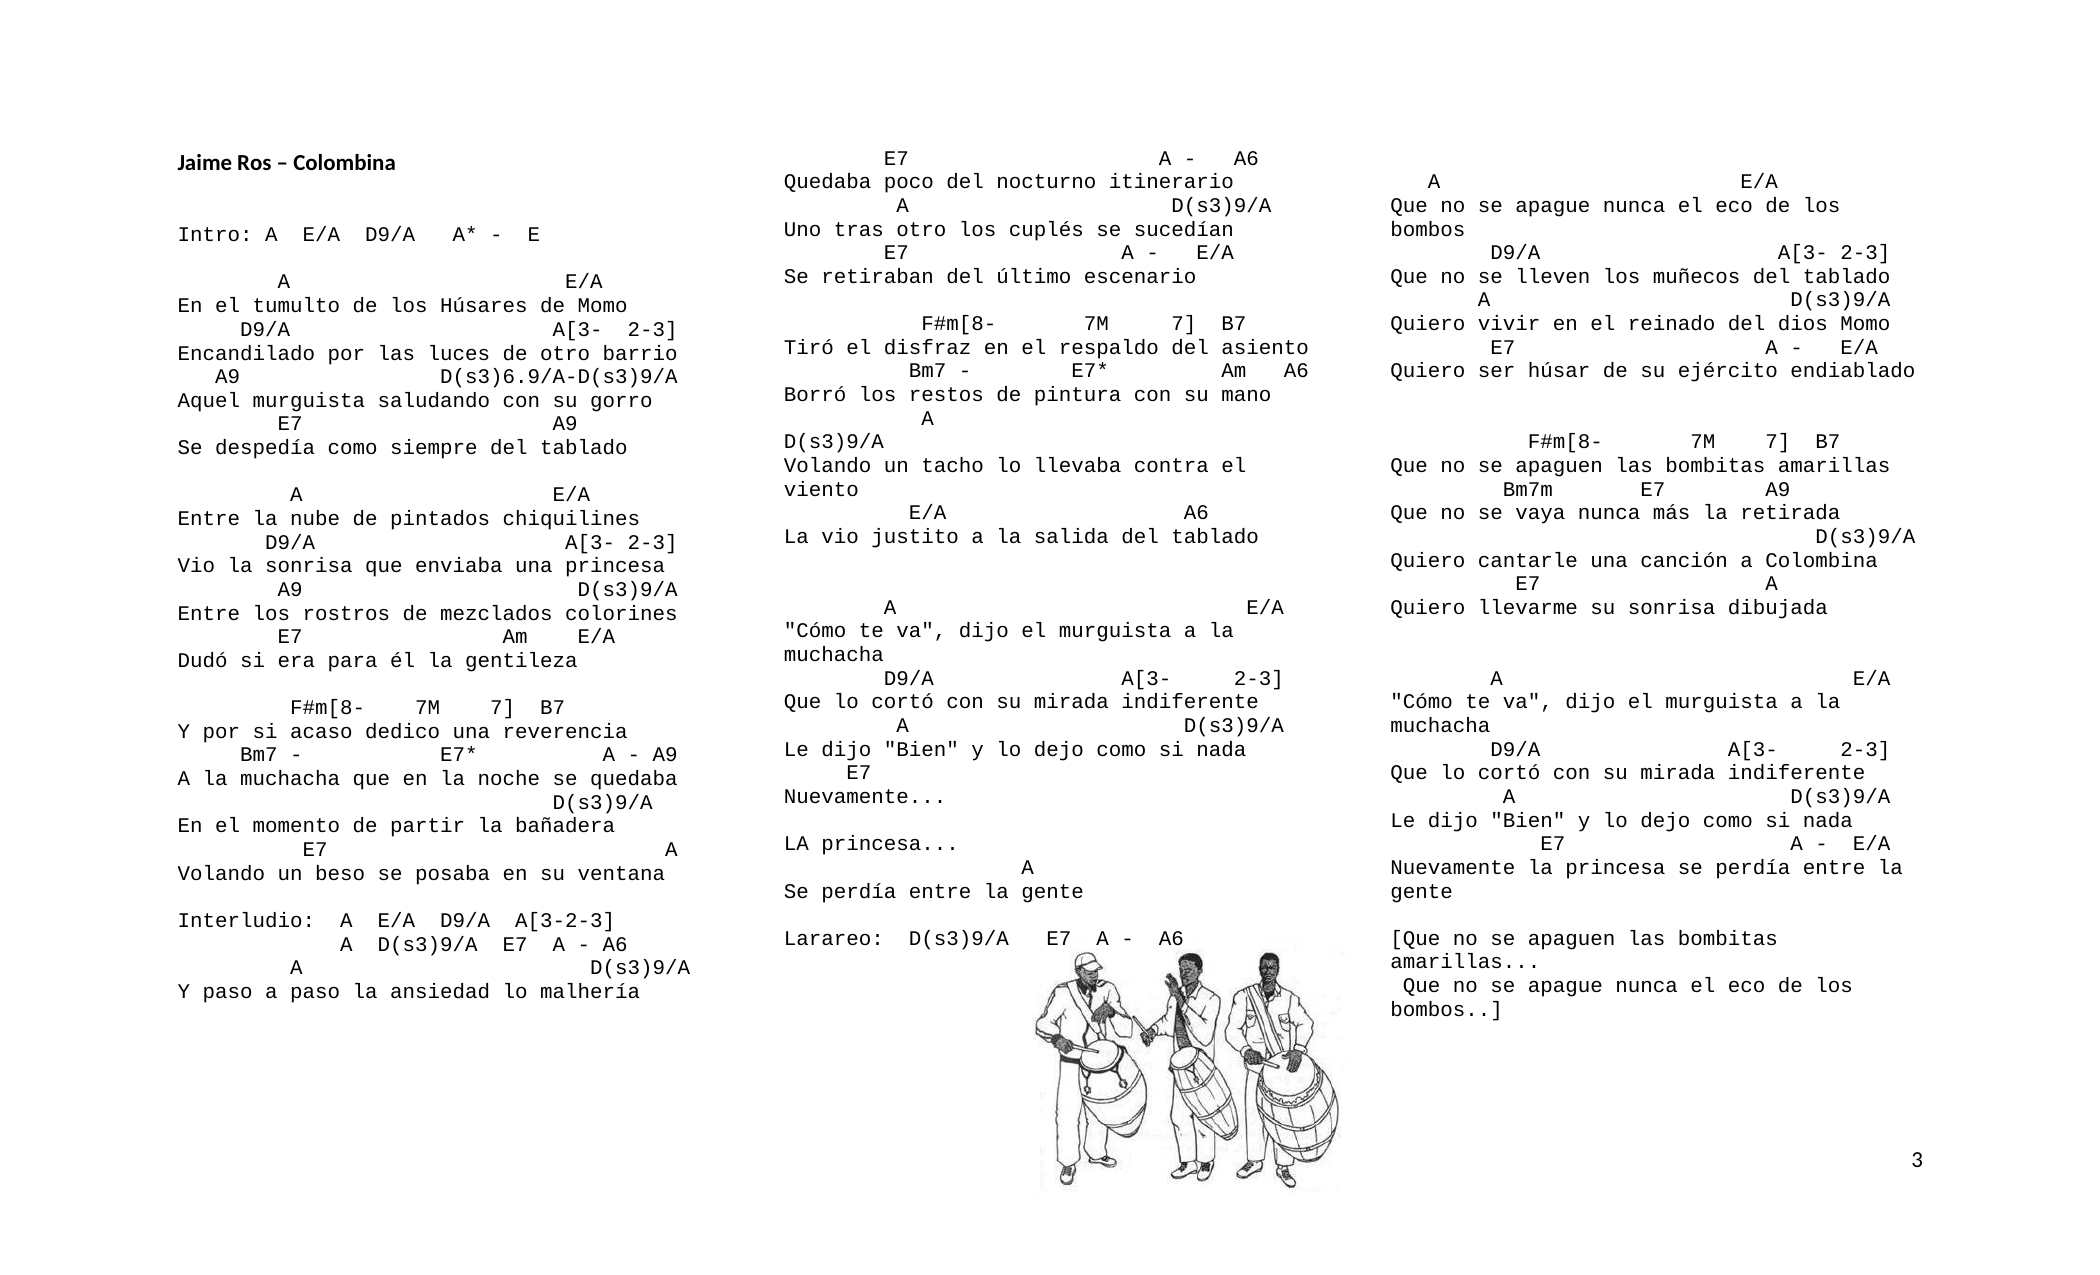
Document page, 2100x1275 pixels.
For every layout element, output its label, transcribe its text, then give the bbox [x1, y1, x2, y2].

text D9/A A[3- 2-3] [1390, 242, 1923, 266]
text Quiero cantarle una canción a Colombina [1390, 549, 1923, 573]
text A D(s3)9/A E7 A - A6 [177, 934, 710, 957]
text Quiero vivir en el reinado del dios Momo [1390, 313, 1923, 337]
text Uno tras otro los cuplés se sucedían [784, 218, 1316, 242]
text Larareo: D(s3)9/A E7 A - A6 [784, 928, 1316, 952]
text E/A A6 [784, 502, 1316, 526]
text F#m[8- 7M 7] B7 [177, 697, 710, 721]
text A D(s3)9/A [784, 715, 1316, 739]
text A [784, 857, 1316, 881]
text Que no se apaguen las bombitas amarillas [1390, 455, 1923, 479]
text A D(s3)9/A [784, 195, 1316, 218]
text Quedaba poco del nocturno itinerario [784, 171, 1316, 195]
text Encandilado por las luces de otro barrio [177, 342, 710, 366]
text LA princesa... [784, 833, 1316, 857]
text D(s3)9/A [177, 792, 710, 815]
text En el momento de partir la bañadera [177, 815, 710, 839]
text Y por si acaso dedico una reverencia [177, 721, 710, 744]
text A E/A [1390, 668, 1923, 691]
text Bm7m E7 A9 [1390, 479, 1923, 502]
text E7 A - E/A [784, 242, 1316, 266]
text Quiero ser húsar de su ejército endiablado [1390, 360, 1923, 384]
text E7 Am E/A [177, 626, 710, 650]
text D9/A A[3- 2-3] [1390, 739, 1923, 762]
text "Cómo te va", dijo el murguista a la muchacha [1390, 691, 1923, 739]
text En el tumulto de los Húsares de Momo [177, 295, 710, 319]
text Que no se apague nunca el eco de los bombos [1390, 195, 1923, 242]
text E7 A - E/A [1390, 337, 1923, 360]
text Volando un tacho lo llevaba contra el viento [784, 455, 1316, 502]
text A E/A [177, 484, 710, 508]
text A D(s3)9/A [177, 957, 710, 981]
text A la muchacha que en la noche se quedaba [177, 768, 710, 792]
text Le dijo "Bien" y lo dejo como si nada [1390, 810, 1923, 833]
text Que lo cortó con su mirada indiferente [1390, 762, 1923, 786]
text A D(s3)9/A [1390, 289, 1923, 313]
text La vio justito a la salida del tablado [784, 526, 1316, 549]
text Que lo cortó con su mirada indiferente [784, 691, 1316, 715]
text E7 A [1390, 573, 1923, 597]
text F#m[8- 7M 7] B7 [1390, 431, 1923, 455]
text Nuevamente... [784, 786, 1316, 810]
text Volando un beso se posaba en su ventana [177, 863, 710, 886]
text Le dijo "Bien" y lo dejo como si nada [784, 739, 1316, 762]
text [Que no se apaguen las bombitas amarillas... [1390, 928, 1923, 975]
text Intro: A E/A D9/A A* - E [177, 224, 710, 248]
text Que no se apague nunca el eco de los bombos..] [1390, 975, 1923, 1022]
text D9/A A[3- 2-3] [177, 532, 710, 555]
text Borró los restos de pintura con su mano [784, 384, 1316, 408]
text Bm7 - E7* Am A6 [784, 360, 1316, 384]
text Dudó si era para él la gentileza [177, 650, 710, 673]
text A D(s3)9/A [784, 408, 1316, 455]
text A E/A [1390, 171, 1923, 195]
text Que no se vaya nunca más la retirada [1390, 502, 1923, 526]
text E7 A [177, 839, 710, 863]
text Se despedía como siempre del tablado [177, 437, 710, 461]
text E7 [784, 762, 1316, 786]
text Aquel murguista saludando con su gorro [177, 390, 710, 413]
text Entre los rostros de mezclados colorines [177, 603, 710, 626]
text Bm7 - E7* A - A9 [177, 744, 710, 768]
text "Cómo te va", dijo el murguista a la muchacha [784, 621, 1316, 668]
text D9/A A[3- 2-3] [784, 668, 1316, 691]
text D9/A A[3- 2-3] [177, 319, 710, 342]
text A D(s3)9/A [1390, 786, 1923, 810]
text E7 A9 [177, 413, 710, 437]
text Y paso a paso la ansiedad lo malhería [177, 981, 710, 1004]
text Se retiraban del último escenario [784, 266, 1316, 289]
text A E/A [177, 272, 710, 295]
text E7 A - E/A [1390, 833, 1923, 857]
text D(s3)9/A [1390, 526, 1923, 549]
text Vio la sonrisa que enviaba una princesa [177, 555, 710, 579]
text Tiró el disfraz en el respaldo del asiento [784, 337, 1316, 360]
text A9 D(s3)6.9/A-D(s3)9/A [177, 366, 710, 390]
text Que no se lleven los muñecos del tablado [1390, 266, 1923, 289]
text Jaime Ros – Colombina [177, 148, 710, 176]
text Se perdía entre la gente [784, 881, 1316, 904]
text A9 D(s3)9/A [177, 579, 710, 603]
text Quiero llevarme su sonrisa dibujada [1390, 597, 1923, 621]
text Interludio: A E/A D9/A A[3-2-3] [177, 910, 710, 934]
picture [1031, 941, 1348, 1198]
text Entre la nube de pintados chiquilines [177, 508, 710, 532]
text F#m[8- 7M 7] B7 [784, 313, 1316, 337]
text A E/A [784, 597, 1316, 621]
text Nuevamente la princesa se perdía entre la gente [1390, 857, 1923, 904]
text E7 A - A6 [784, 148, 1316, 171]
